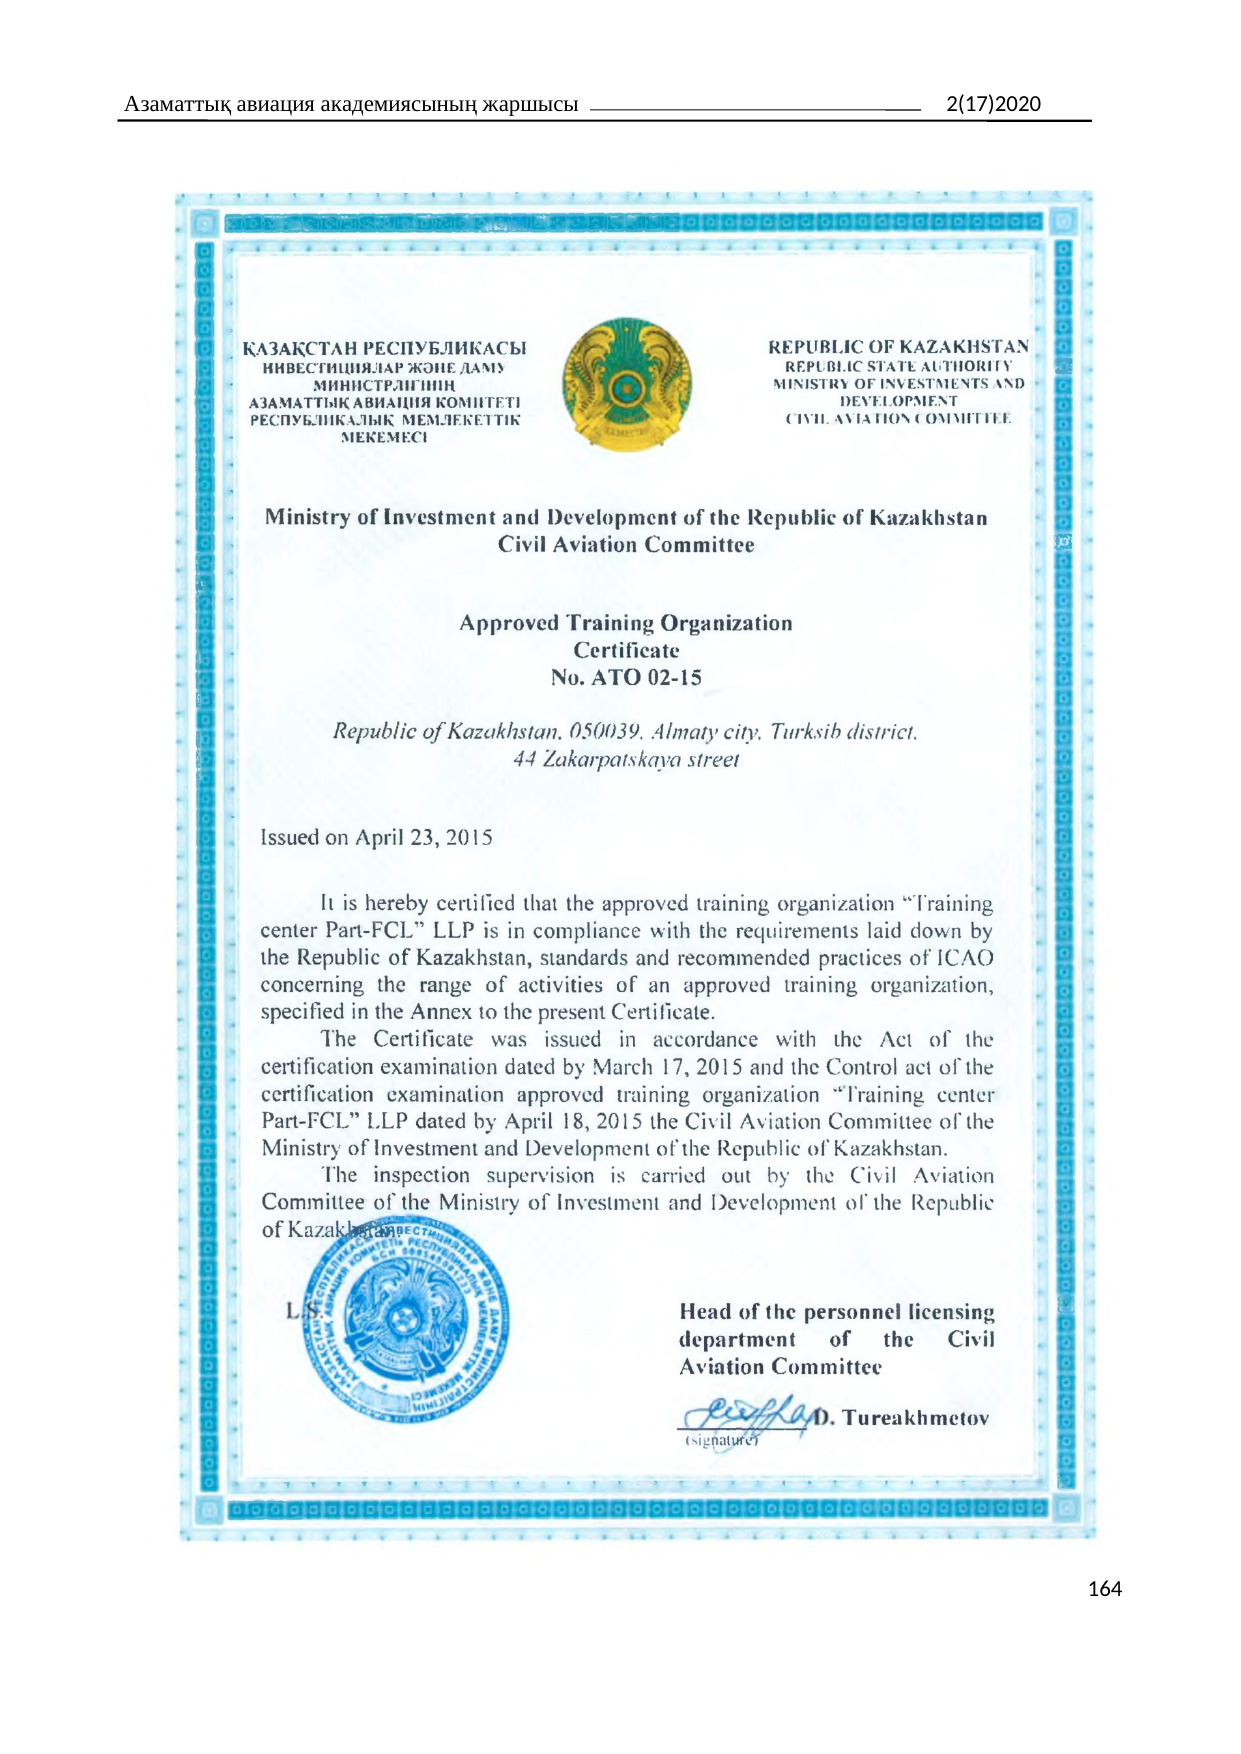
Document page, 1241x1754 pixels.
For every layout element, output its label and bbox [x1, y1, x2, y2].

picture [142, 159, 1114, 1559]
